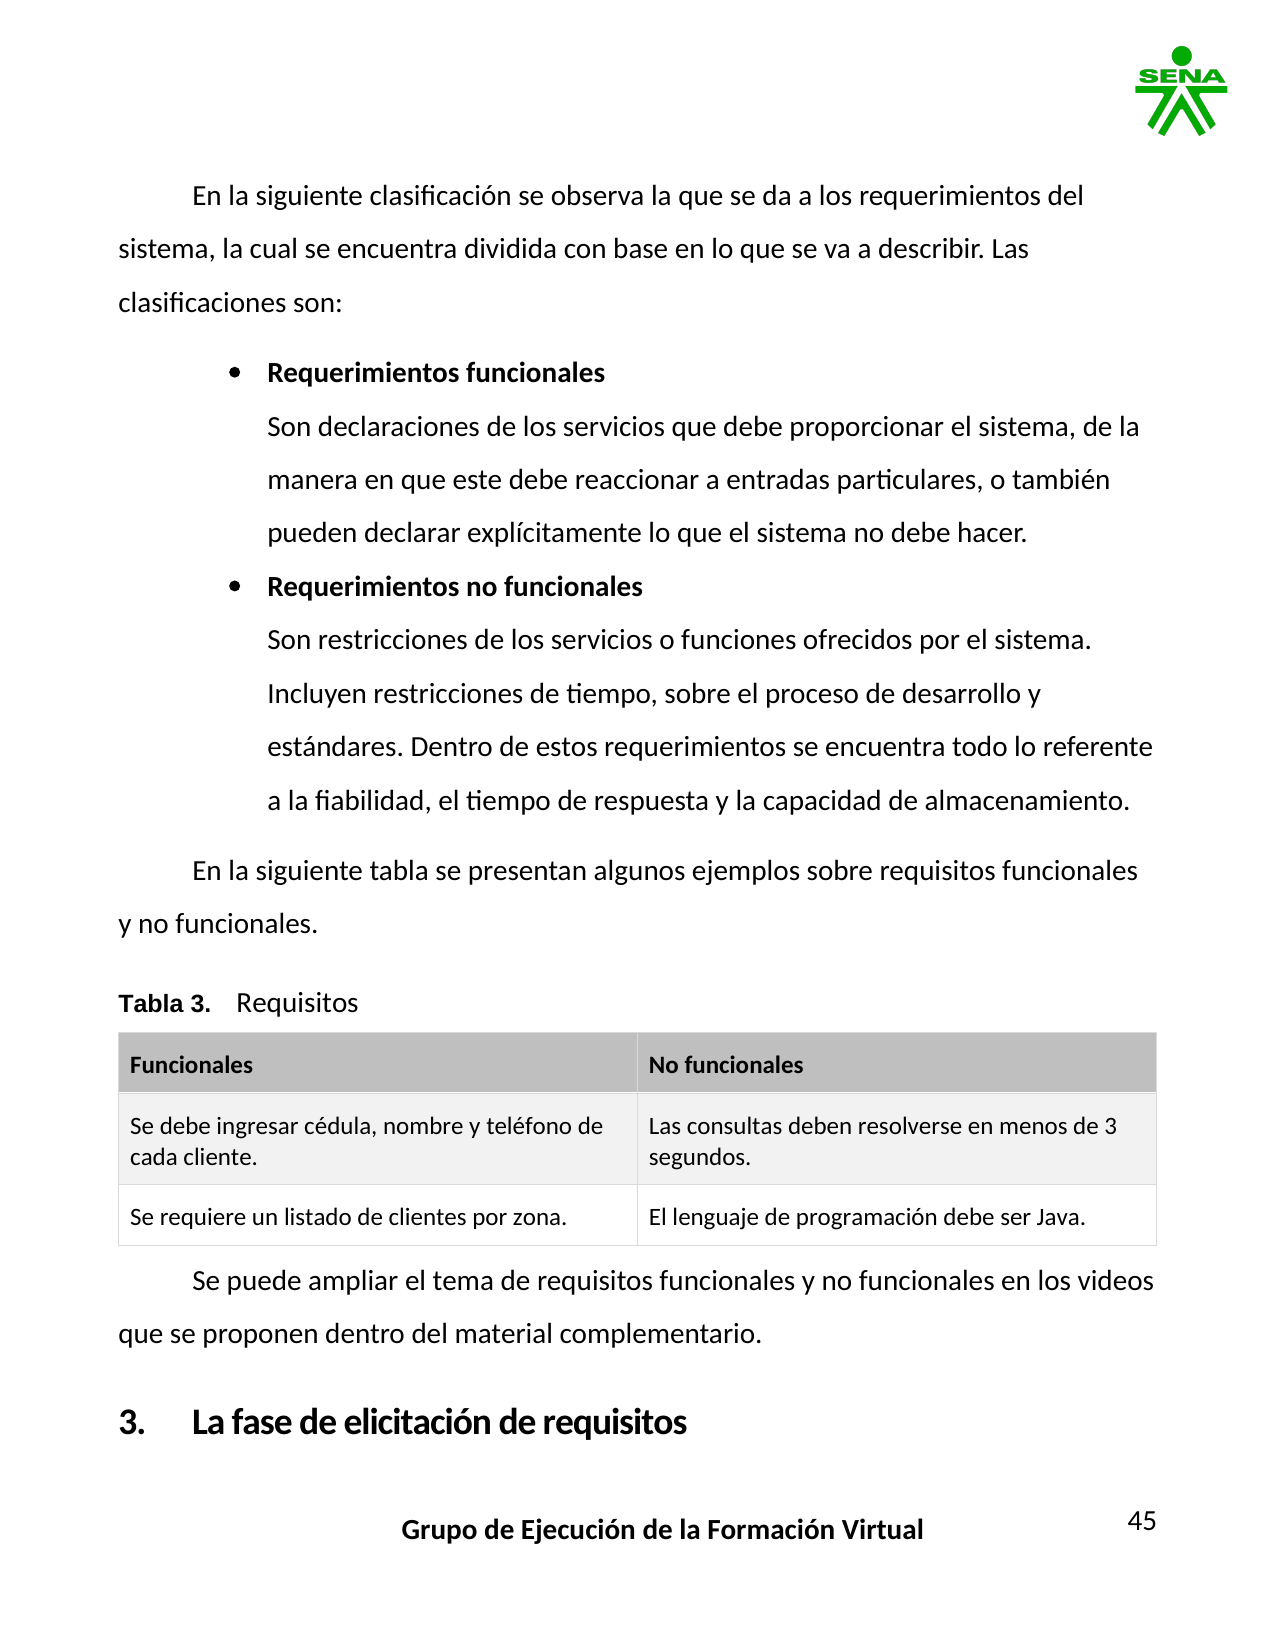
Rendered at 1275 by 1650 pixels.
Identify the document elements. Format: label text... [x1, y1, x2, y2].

table_cell El lenguaje de programación debe ser Java. [638, 1185, 1156, 1244]
table_cell Se debe ingresar cédula, nombre y teléfono de cada cliente. [119, 1094, 637, 1184]
list Son declaraciones de los servicios que debe proporcionar el sistema, de la manera en que este debe reaccionar a entradas particulares, o también pueden declarar explícitamente lo que el sistema no debe hacer. [267, 408, 1157, 550]
table_cell Las consultas deben resolverse en menos de 3 segundos. [638, 1094, 1156, 1184]
text Se puede ampliar el tema de requisitos funcionales y no funcionales en los videos que se proponen dentro del material complementario. [118, 1262, 1157, 1351]
list Requerimientos funcionales [229, 354, 1157, 390]
table_header Funcionales [119, 1033, 637, 1092]
text En la siguiente tabla se presentan algunos ejemplos sobre requisitos funcionales y no funcionales. [118, 852, 1157, 941]
list Son restricciones de los servicios o funciones ofrecidos por el sistema. Incluyen restricciones de tiempo, sobre el proceso de desarrollo y estándares. Dentro de estos requerimientos se encuentra todo lo referente a la fiabilidad, el tiempo de respuesta y la capacidad de almacenamiento. [267, 621, 1157, 817]
list Requerimientos no funcionales [229, 568, 1157, 603]
text Requisitos [118, 984, 1157, 1019]
table_header No funcionales [638, 1033, 1156, 1092]
table_cell Se requiere un listado de clientes por zona. [119, 1185, 637, 1244]
subtitle La fase de elicitación de requisitos [118, 1398, 1157, 1444]
picture [1135, 46, 1228, 136]
text En la siguiente clasificación se observa la que se da a los requerimientos del sistema, la cual se encuentra dividida con base en lo que se va a describir. Las clasificaciones son: [118, 177, 1157, 320]
